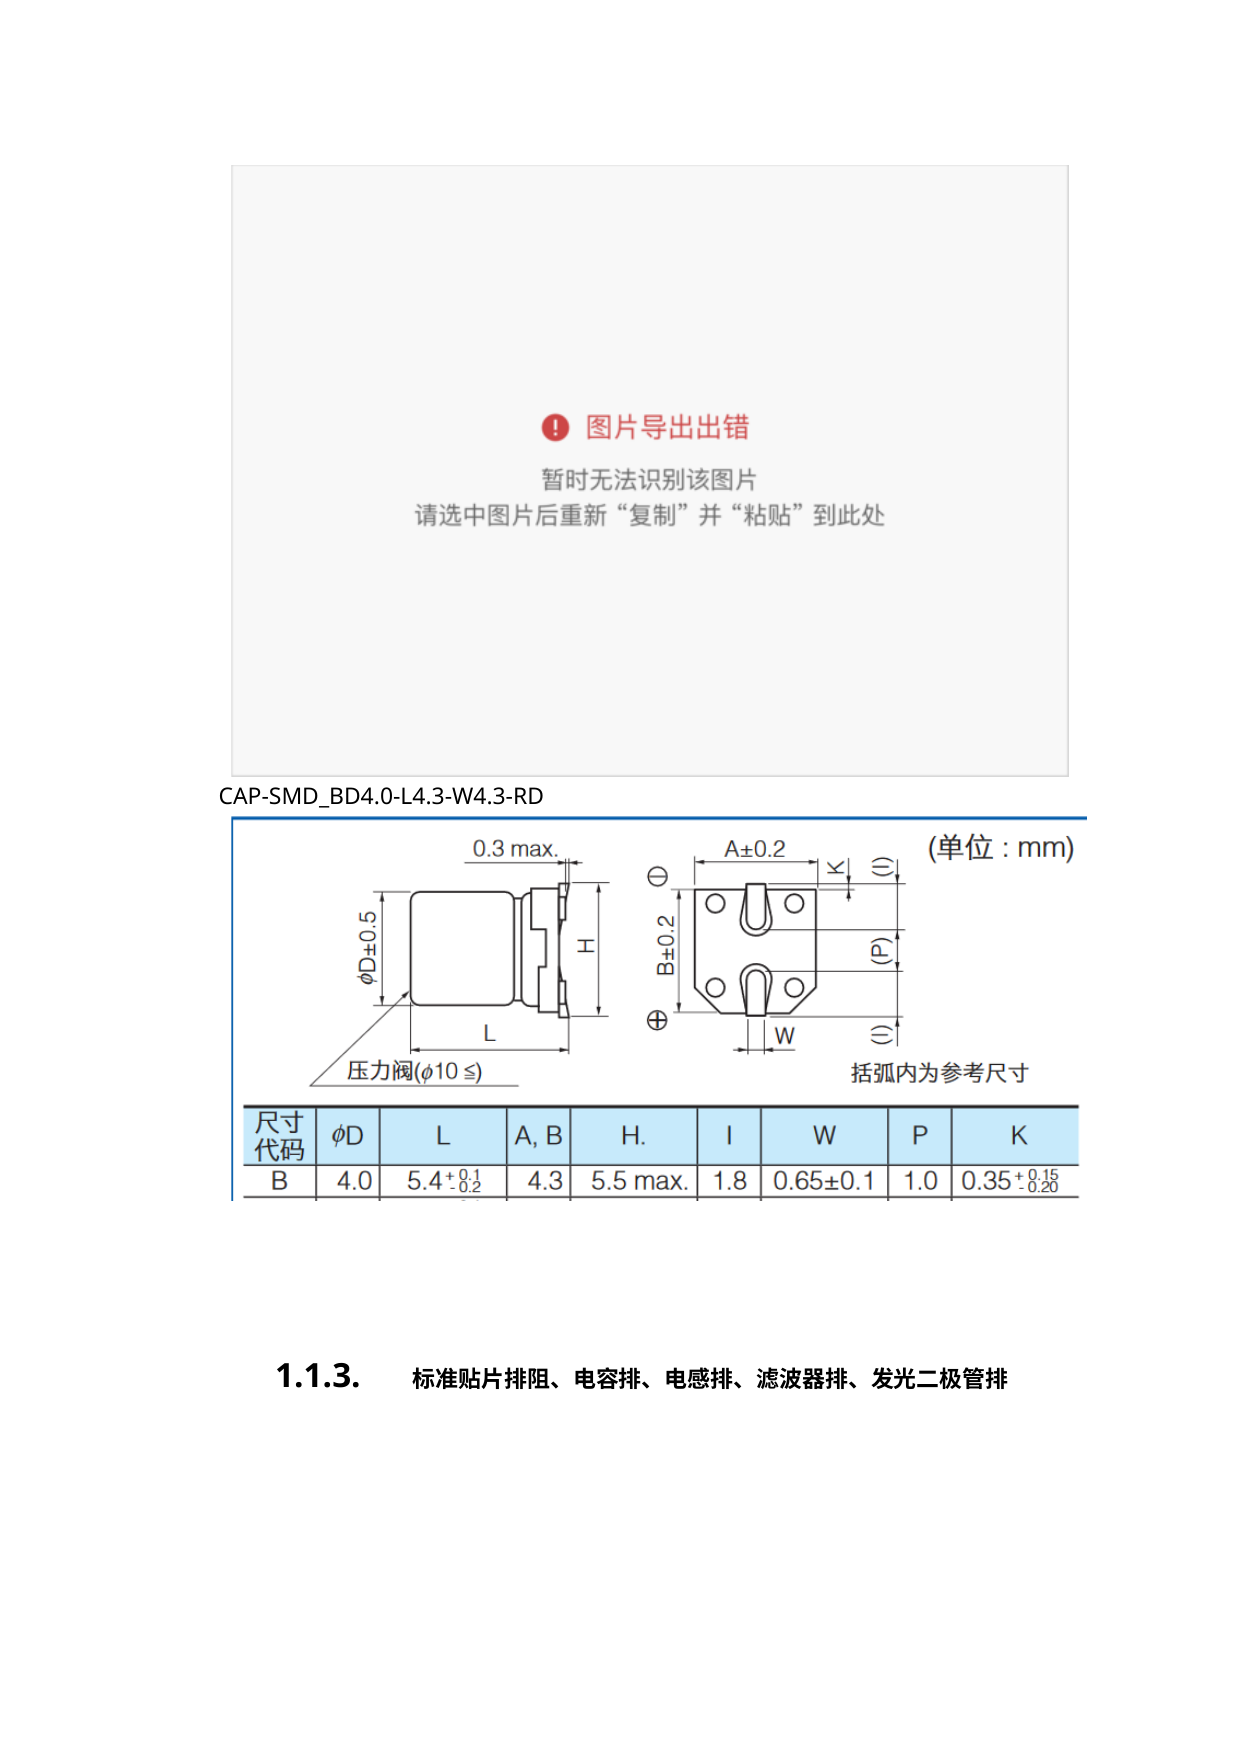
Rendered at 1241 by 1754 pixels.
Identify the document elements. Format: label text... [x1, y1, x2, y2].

text CAP-SMD_BD4.0-L4.3-W4.3-RD [212, 779, 1053, 812]
list 标准贴片排阻、电容排、电感排、滤波器排、发光二极管排 [275, 1342, 1053, 1407]
picture [231, 165, 1069, 777]
picture [231, 813, 1087, 1201]
